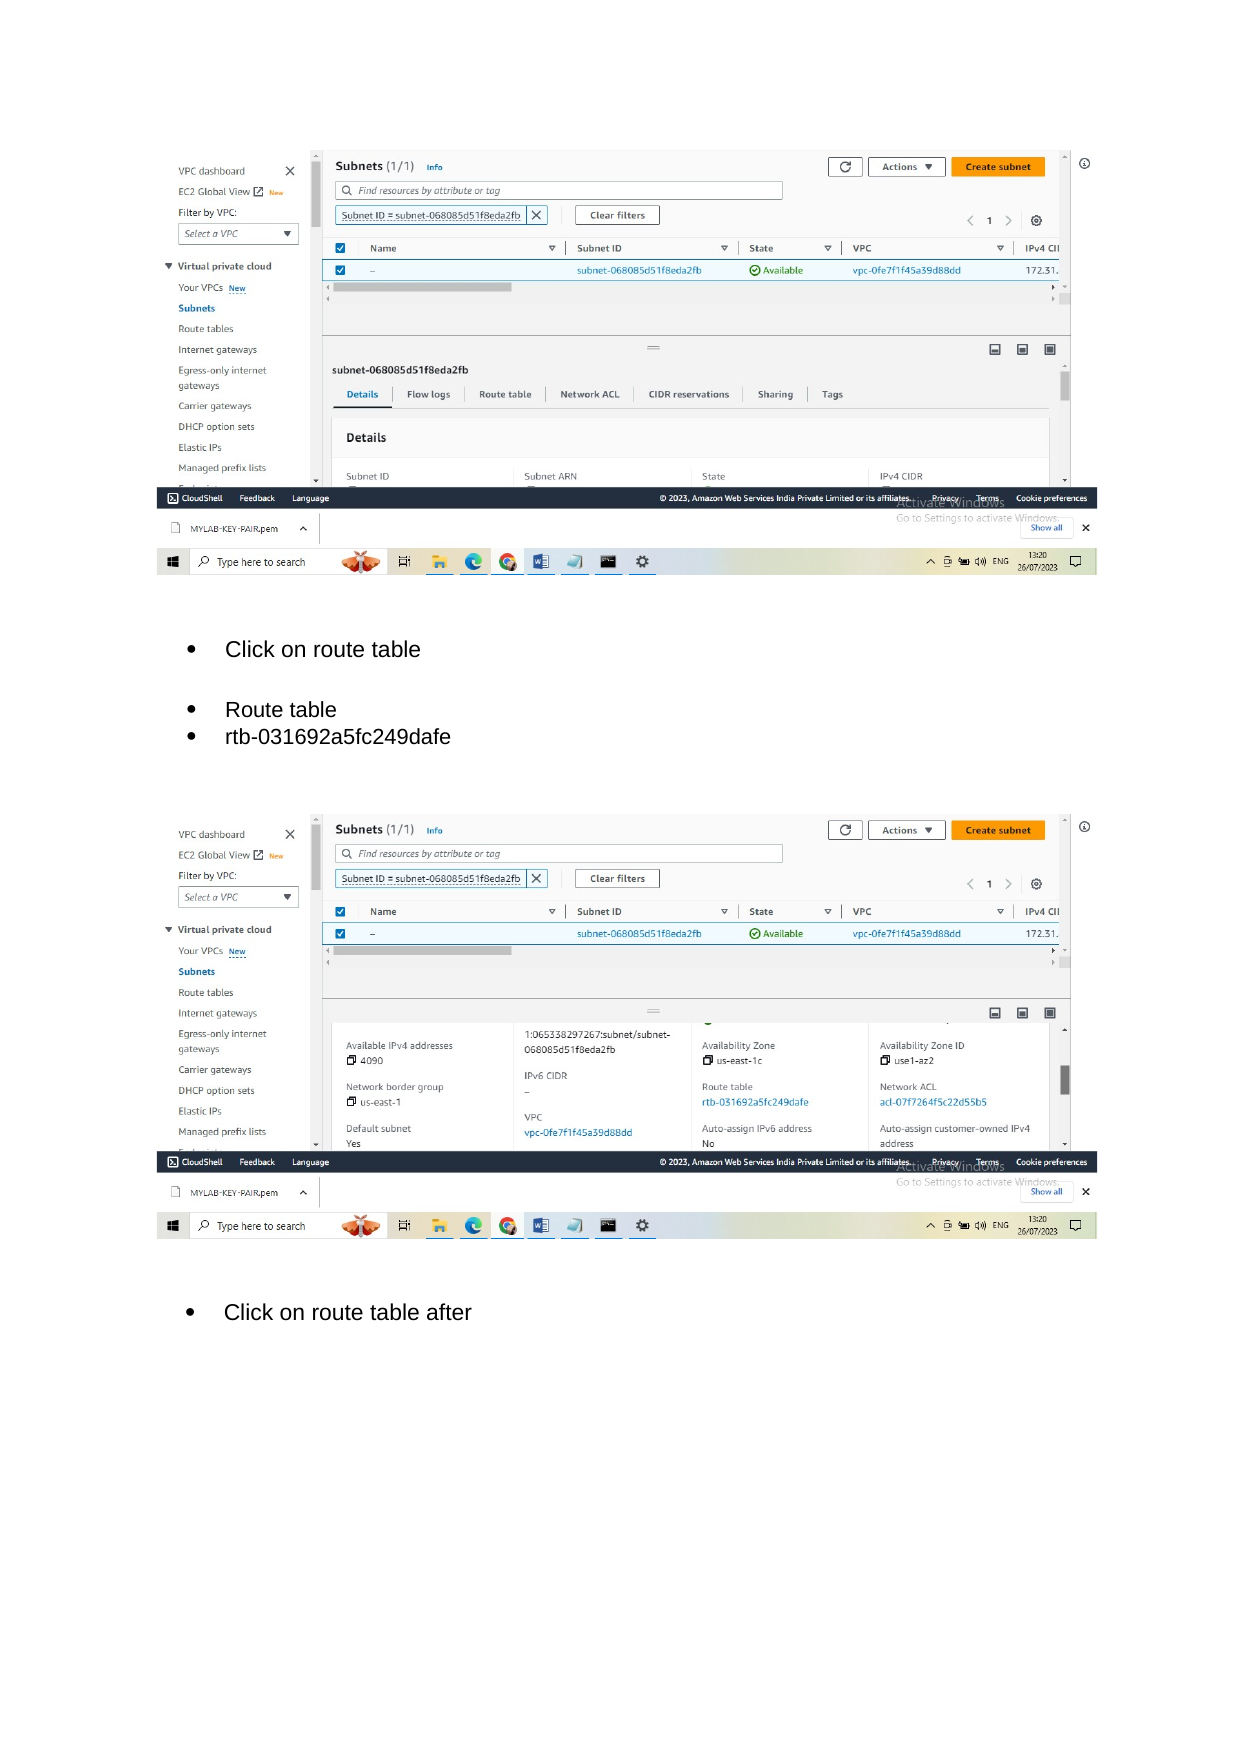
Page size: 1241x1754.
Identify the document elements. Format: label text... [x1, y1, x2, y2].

list Route table [187, 696, 1172, 722]
list Click on route table after [186, 1299, 1101, 1326]
list rtb-031692a5fc249dafe [187, 724, 1172, 749]
list Click on route table [187, 636, 1101, 663]
picture [156, 150, 1098, 575]
picture [156, 814, 1098, 1239]
